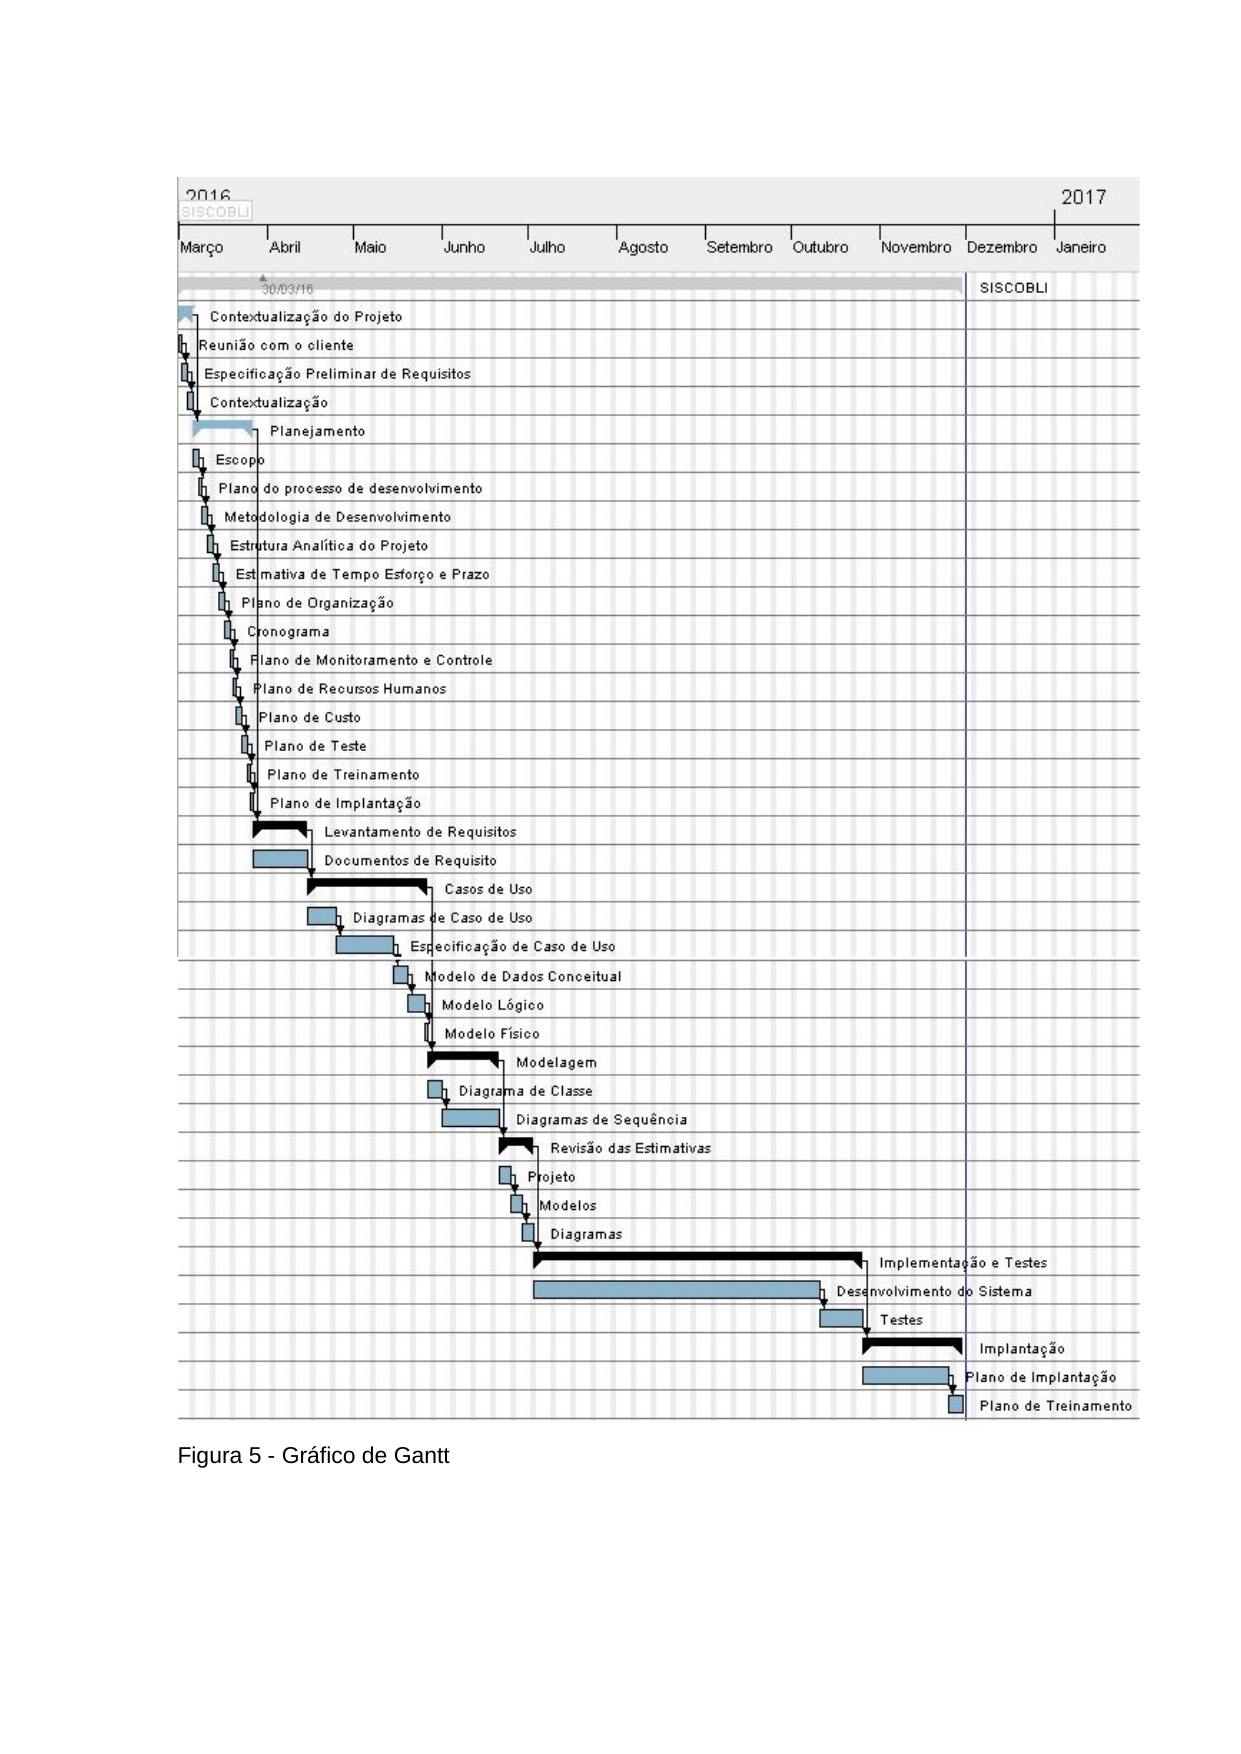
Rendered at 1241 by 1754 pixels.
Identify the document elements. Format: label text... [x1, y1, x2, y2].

text Figura 5 - Gráfico de Gantt [177, 1442, 1122, 1468]
picture [177, 177, 1140, 1428]
